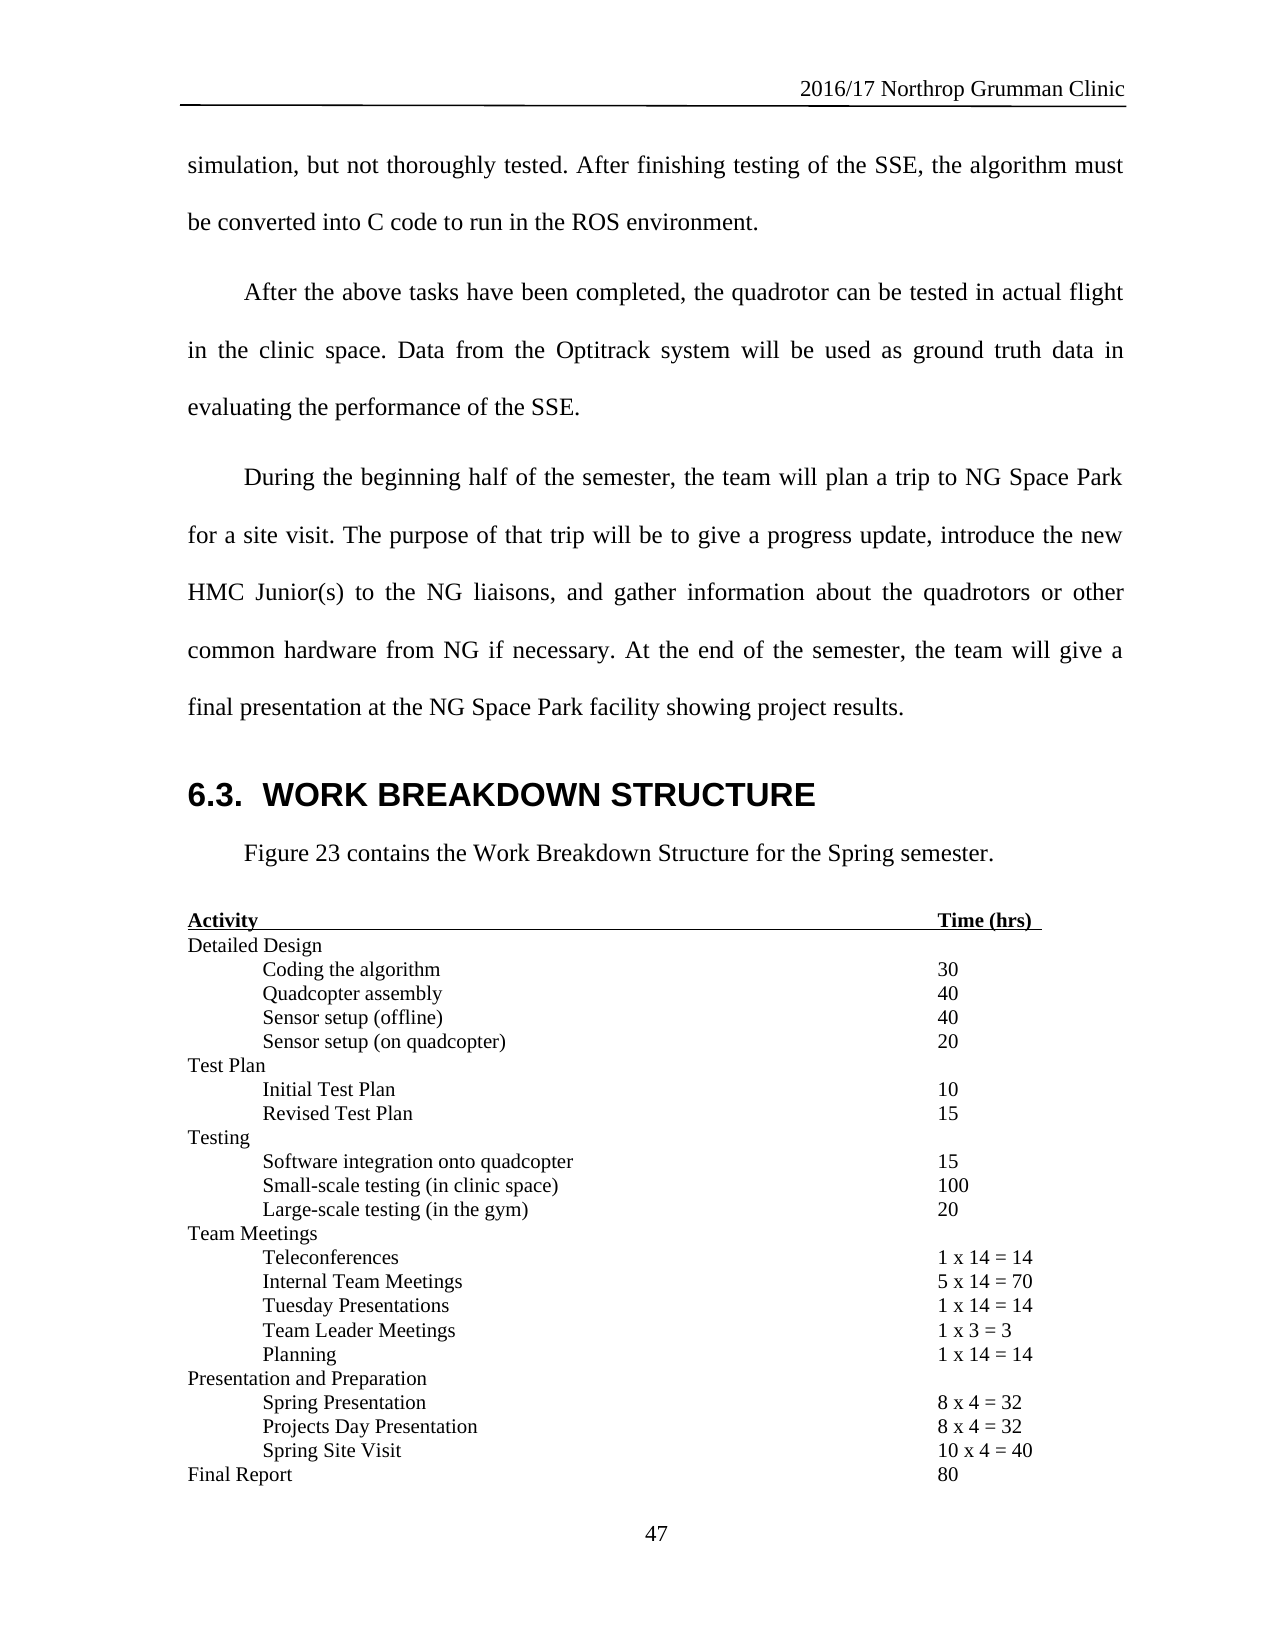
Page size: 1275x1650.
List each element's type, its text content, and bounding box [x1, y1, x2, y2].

text Tuesday Presentations 1 x 14 = 14 [187, 1293, 1125, 1317]
text Planning 1 x 14 = 14 [187, 1342, 1125, 1366]
text Internal Team Meetings 5 x 14 = 70 [187, 1269, 1125, 1293]
text Spring Presentation 8 x 4 = 32 [187, 1390, 1125, 1414]
text Quadcopter assembly 40 [187, 981, 1125, 1005]
text Initial Test Plan 10 [187, 1077, 1125, 1101]
text Testing [187, 1125, 1125, 1149]
text Teleconferences 1 x 14 = 14 [187, 1245, 1125, 1269]
text Final Report 80 [187, 1462, 1125, 1486]
text After the above tasks have been completed, the quadrotor can be tested in actual flight in the clinic space. Data from the Optitrack system will be used as ground truth data in evaluating the performance of the SSE. [187, 277, 1125, 421]
text Small-scale testing (in clinic space) 100 [187, 1173, 1125, 1197]
text Revised Test Plan 15 [187, 1101, 1125, 1125]
text Team Meetings [187, 1221, 1125, 1245]
text Spring Site Visit 10 x 4 = 40 [187, 1438, 1125, 1462]
text Team Leader Meetings 1 x 3 = 3 [187, 1317, 1125, 1342]
text Software integration onto quadcopter 15 [187, 1149, 1125, 1173]
text Presentation and Preparation [187, 1366, 1125, 1390]
text Large-scale testing (in the gym) 20 [187, 1197, 1125, 1221]
text Projects Day Presentation 8 x 4 = 32 [187, 1414, 1125, 1438]
text Figure 21 contains the Work Breakdown Structure for the Spring semester. [187, 838, 1125, 867]
text Sensor setup (on quadcopter) 20 [187, 1029, 1125, 1053]
text Activity Time (hrs) [187, 908, 1125, 932]
subtitle Work breakdown structure [187, 775, 1125, 813]
text Detailed Design [187, 932, 1125, 957]
text Coding the algorithm 30 [187, 957, 1125, 981]
text During the beginning half of the semester, the team will plan a trip to NG Space Park for a site visit. The purpose of that trip will be to give a progress update, introduce the new HMC Junior(s) to the NG liaisons, and gather information about the quadrotors or other common hardware from NG if necessary. At the end of the semester, the team will give a final presentation at the NG Space Park facility showing project results. [187, 462, 1125, 721]
text Test Plan [187, 1053, 1125, 1077]
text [187, 150, 1125, 236]
text Sensor setup (offline) 40 [187, 1005, 1125, 1029]
